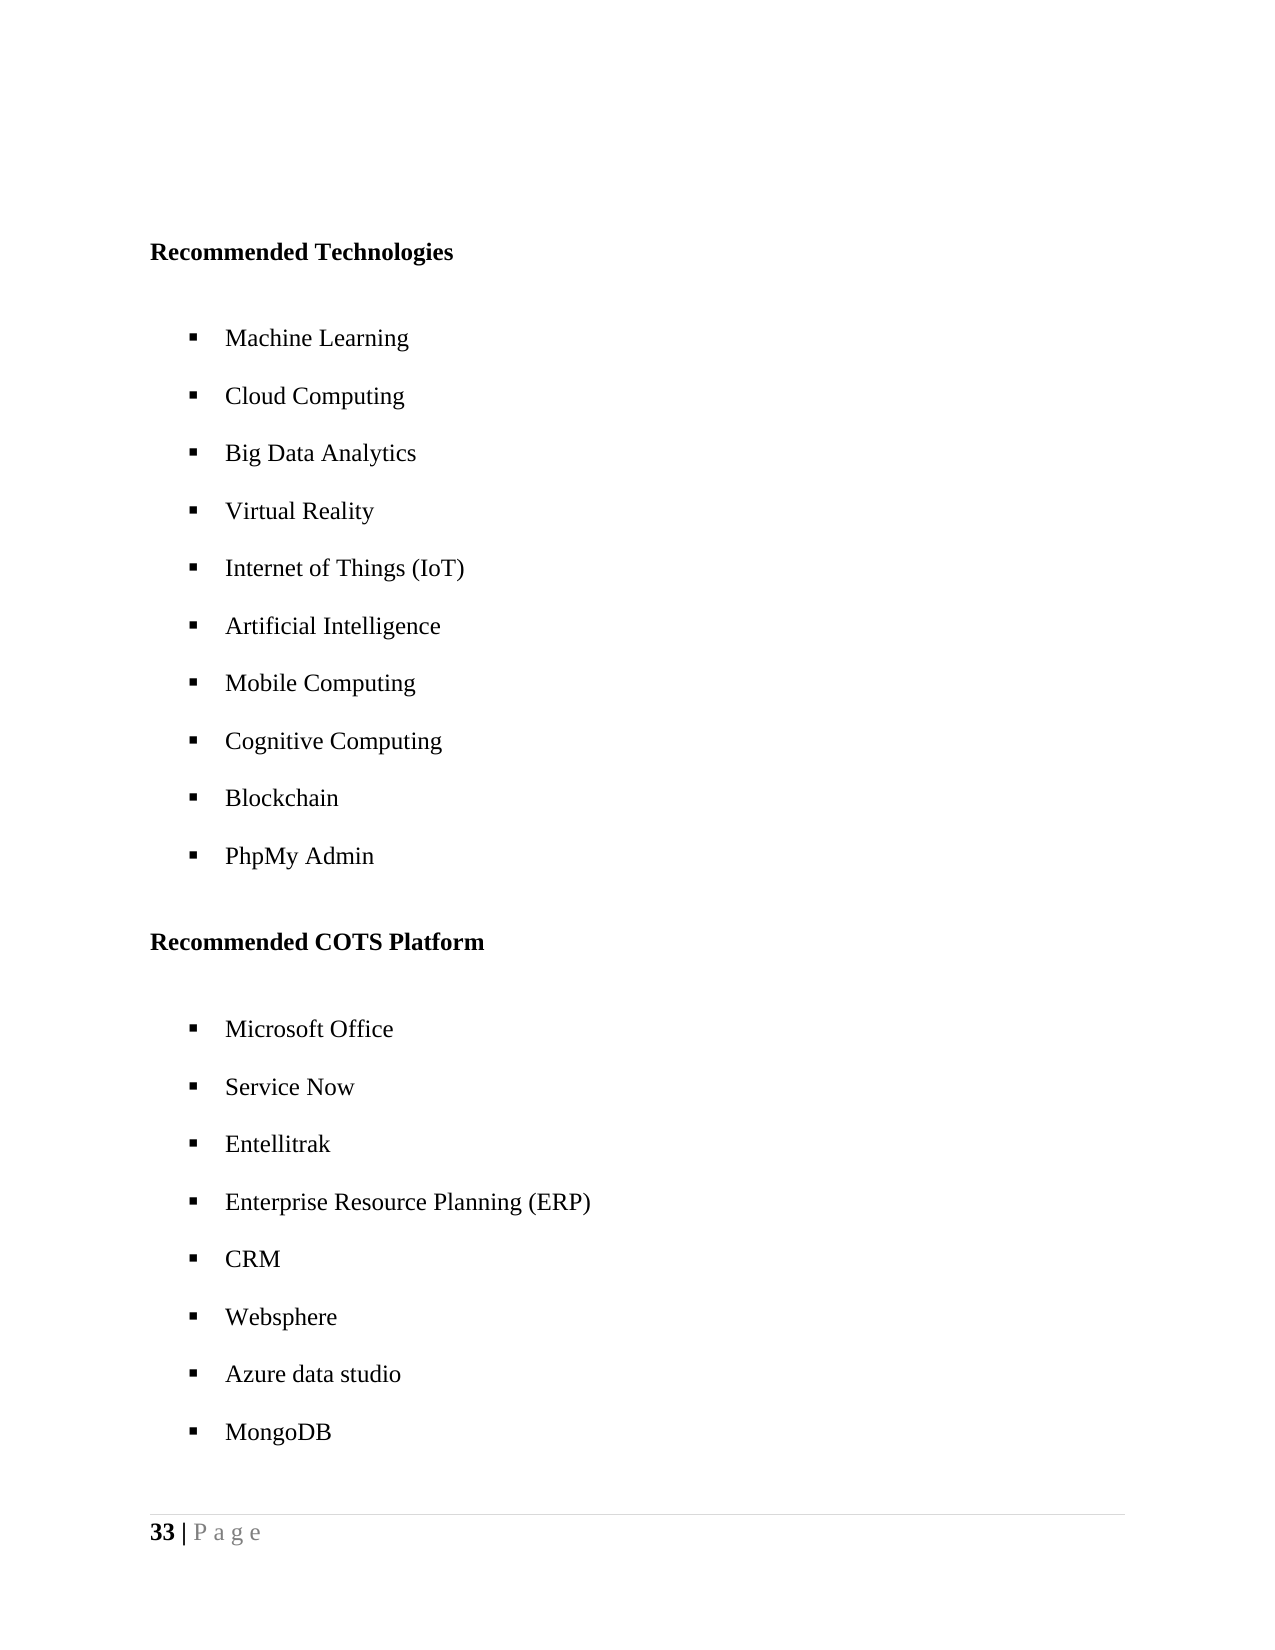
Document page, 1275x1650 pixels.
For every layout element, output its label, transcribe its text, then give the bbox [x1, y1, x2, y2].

list Cognitive Computing [187, 726, 1125, 754]
text Recommended COTS Platform [150, 927, 1125, 956]
list Blockchain [187, 783, 1125, 812]
list Big Data Analytics [187, 438, 1125, 467]
list Microsoft Office [187, 1014, 1125, 1043]
list Machine Learning [187, 323, 1125, 352]
list PhpMy Admin [187, 841, 1125, 869]
list Virtual Reality [187, 496, 1125, 524]
list Websphere [187, 1302, 1125, 1330]
list MongoDB [187, 1417, 1125, 1445]
list Azure data studio [187, 1359, 1125, 1388]
list Mobile Computing [187, 668, 1125, 697]
list CRM [187, 1244, 1125, 1273]
list Internet of Things (IoT) [187, 553, 1125, 582]
list Entellitrak [187, 1129, 1125, 1158]
list Service Now [187, 1072, 1125, 1100]
list Enterprise Resource Planning (ERP) [187, 1187, 1125, 1215]
list Cloud Computing [187, 381, 1125, 409]
text Recommended Technologies [150, 237, 1125, 265]
list Artificial Intelligence [187, 611, 1125, 639]
